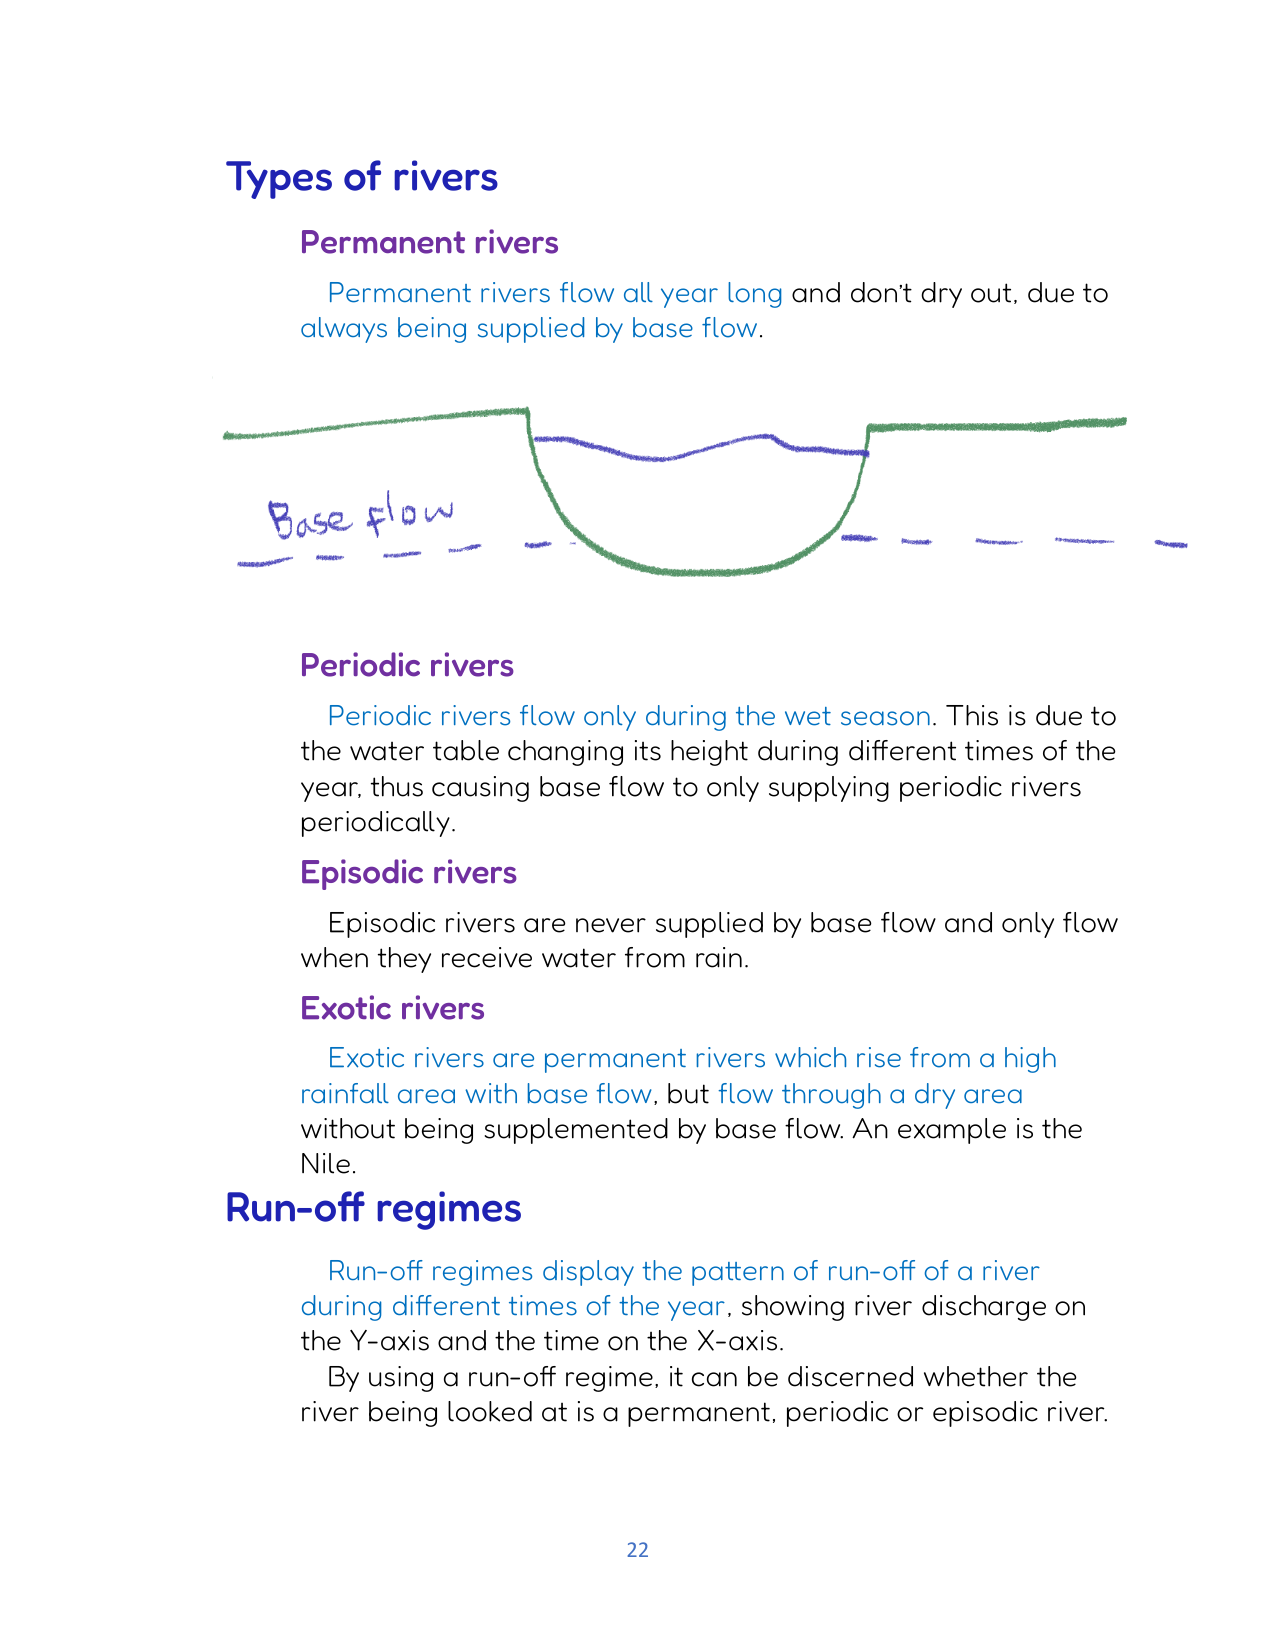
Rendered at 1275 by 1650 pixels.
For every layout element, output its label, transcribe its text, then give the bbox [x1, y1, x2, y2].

text Exotic rivers are permanent rivers which rise from a high rainfall area with base flow, but flow through a dry area without being supplemented by base flow. An example is the Nile. [300, 1039, 1125, 1181]
text Periodic rivers flow only during the wet season. This is due to the water table changing its height during different times of the year, thus causing base flow to only supplying periodic rivers periodically. [300, 697, 1125, 838]
text Permanent rivers flow all year long and don’t dry out, due to always being supplied by base flow. [300, 274, 1125, 344]
text Run-off regimes display the pattern of run-off of a river during different times of the year, showing river discharge on the Y-axis and the time on the X-axis. [300, 1252, 1125, 1358]
subtitle Periodic rivers [300, 644, 1125, 684]
subtitle Run-off regimes [225, 1181, 1125, 1231]
subtitle Permanent rivers [300, 221, 1125, 261]
subtitle Types of rivers [225, 150, 1125, 200]
text Episodic rivers are never supplied by base flow and only flow when they receive water from rain. [300, 903, 1125, 974]
subtitle Episodic rivers [300, 851, 1125, 891]
picture [212, 376, 1188, 577]
text By using a run-off regime, it can be discerned whether the river being looked at is a permanent, periodic or episodic river. [300, 1358, 1125, 1428]
subtitle Exotic rivers [300, 987, 1125, 1027]
